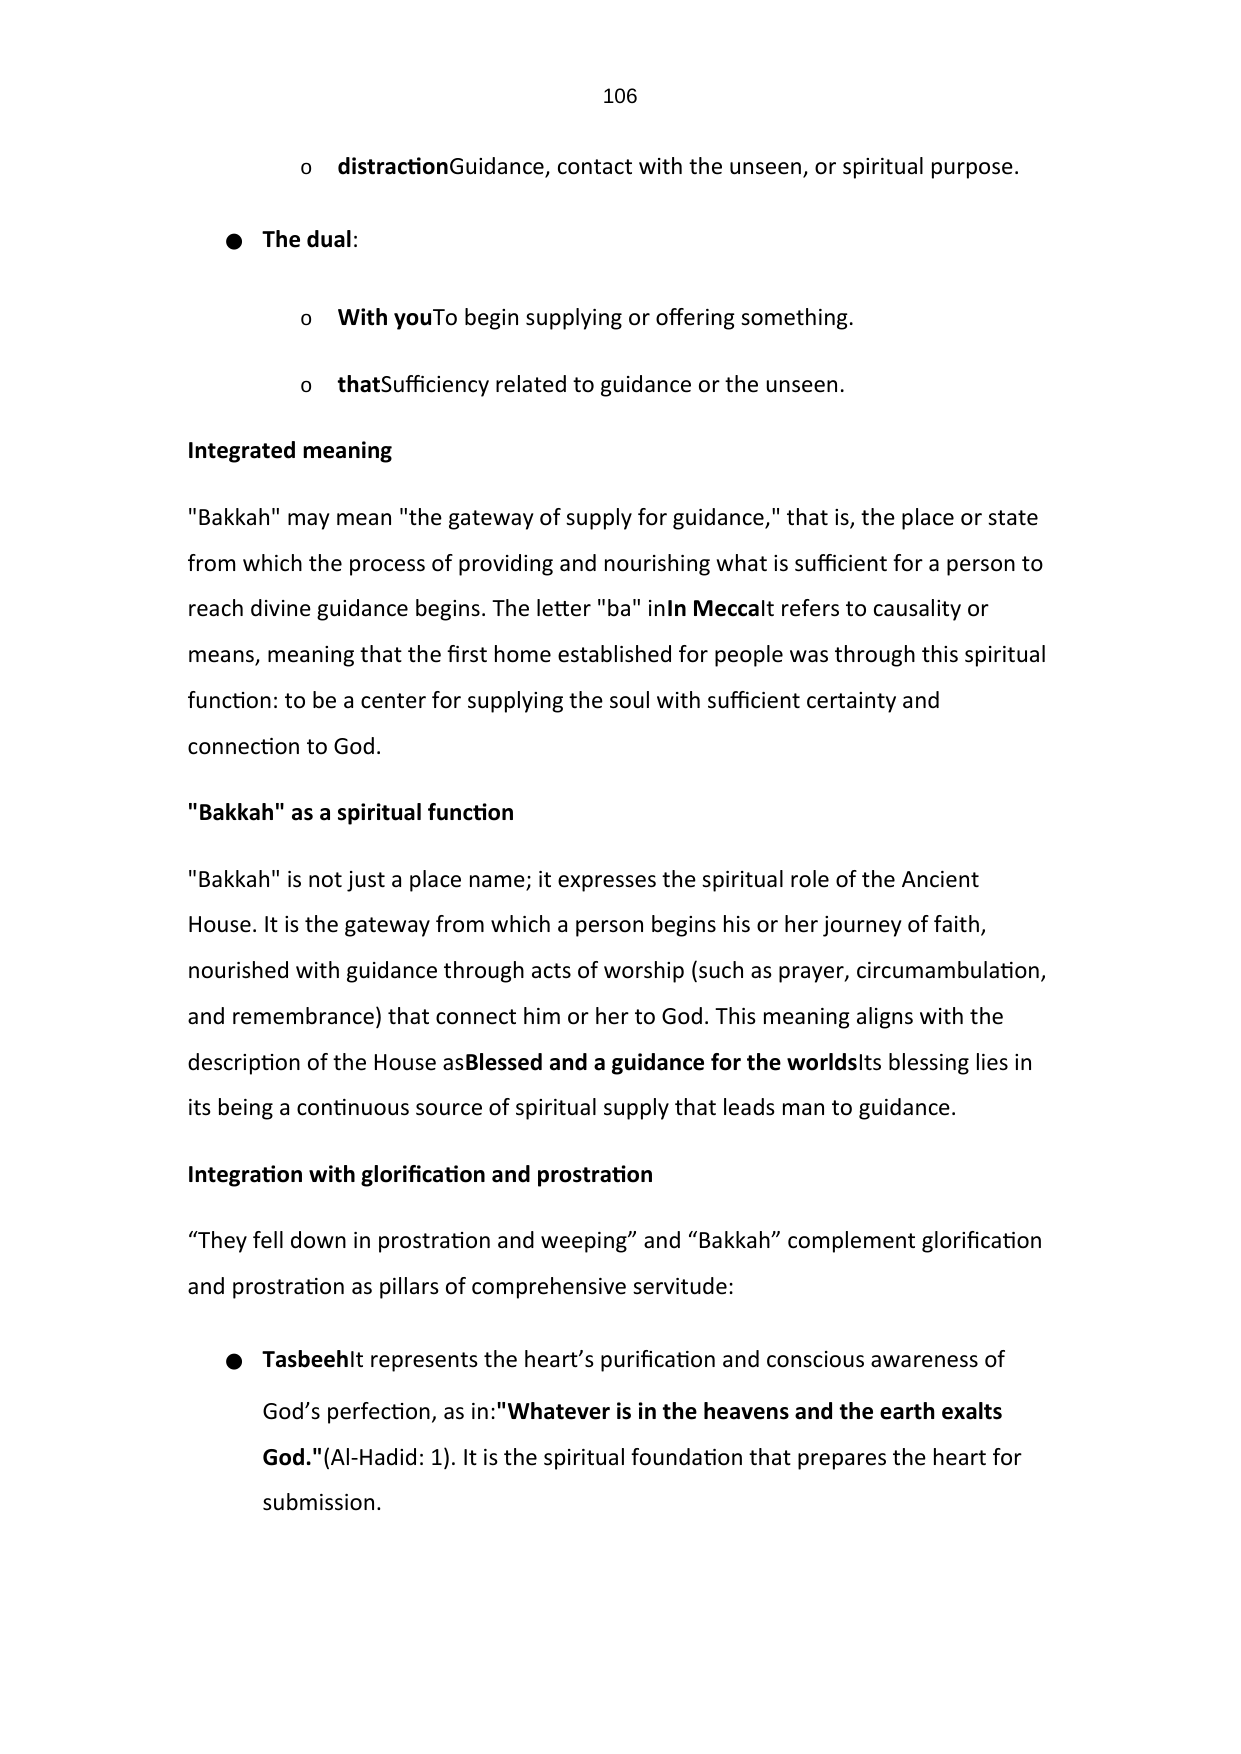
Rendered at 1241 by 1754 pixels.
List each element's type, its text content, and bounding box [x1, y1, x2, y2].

text "Bakkah" as a spiritual function [187, 796, 1053, 827]
list With youTo begin supplying or offering something. [300, 301, 1053, 332]
list thatSufficiency related to guidance or the unseen. [300, 368, 1053, 398]
text "Bakkah" may mean "the gateway of supply for guidance," that is, the place or state from which the process of providing and nourishing what is sufficient for a person to reach divine guidance begins. The letter "ba" inIn MeccaIt refers to causality or means, meaning that the first home established for people was through this spiritual function: to be a center for supplying the soul with sufficient certainty and connection to God. [187, 501, 1053, 760]
list distractionGuidance, contact with the unseen, or spiritual purpose. [300, 150, 1053, 181]
text Integration with glorification and prostration [187, 1158, 1053, 1189]
text "Bakkah" is not just a place name; it expresses the spiritual role of the Ancient House. It is the gateway from which a person begins his or her journey of faith, nourished with guidance through acts of worship (such as prayer, circumambulation, and remembrance) that connect him or her to God. This meaning aligns with the description of the House asBlessed and a guidance for the worldsIts blessing lies in its being a continuous source of spiritual supply that leads man to guidance. [187, 863, 1053, 1122]
text Integrated meaning [187, 434, 1053, 465]
list The dual: [225, 217, 1053, 259]
list TasbeehIt represents the heart’s purification and conscious awareness of God’s perfection, as in:"Whatever is in the heavens and the earth exalts God."(Al-Hadid: 1). It is the spiritual foundation that prepares the heart for submission. [225, 1337, 1053, 1517]
text “They fell down in prostration and weeping” and “Bakkah” complement glorification and prostration as pillars of comprehensive servitude: [187, 1225, 1053, 1301]
